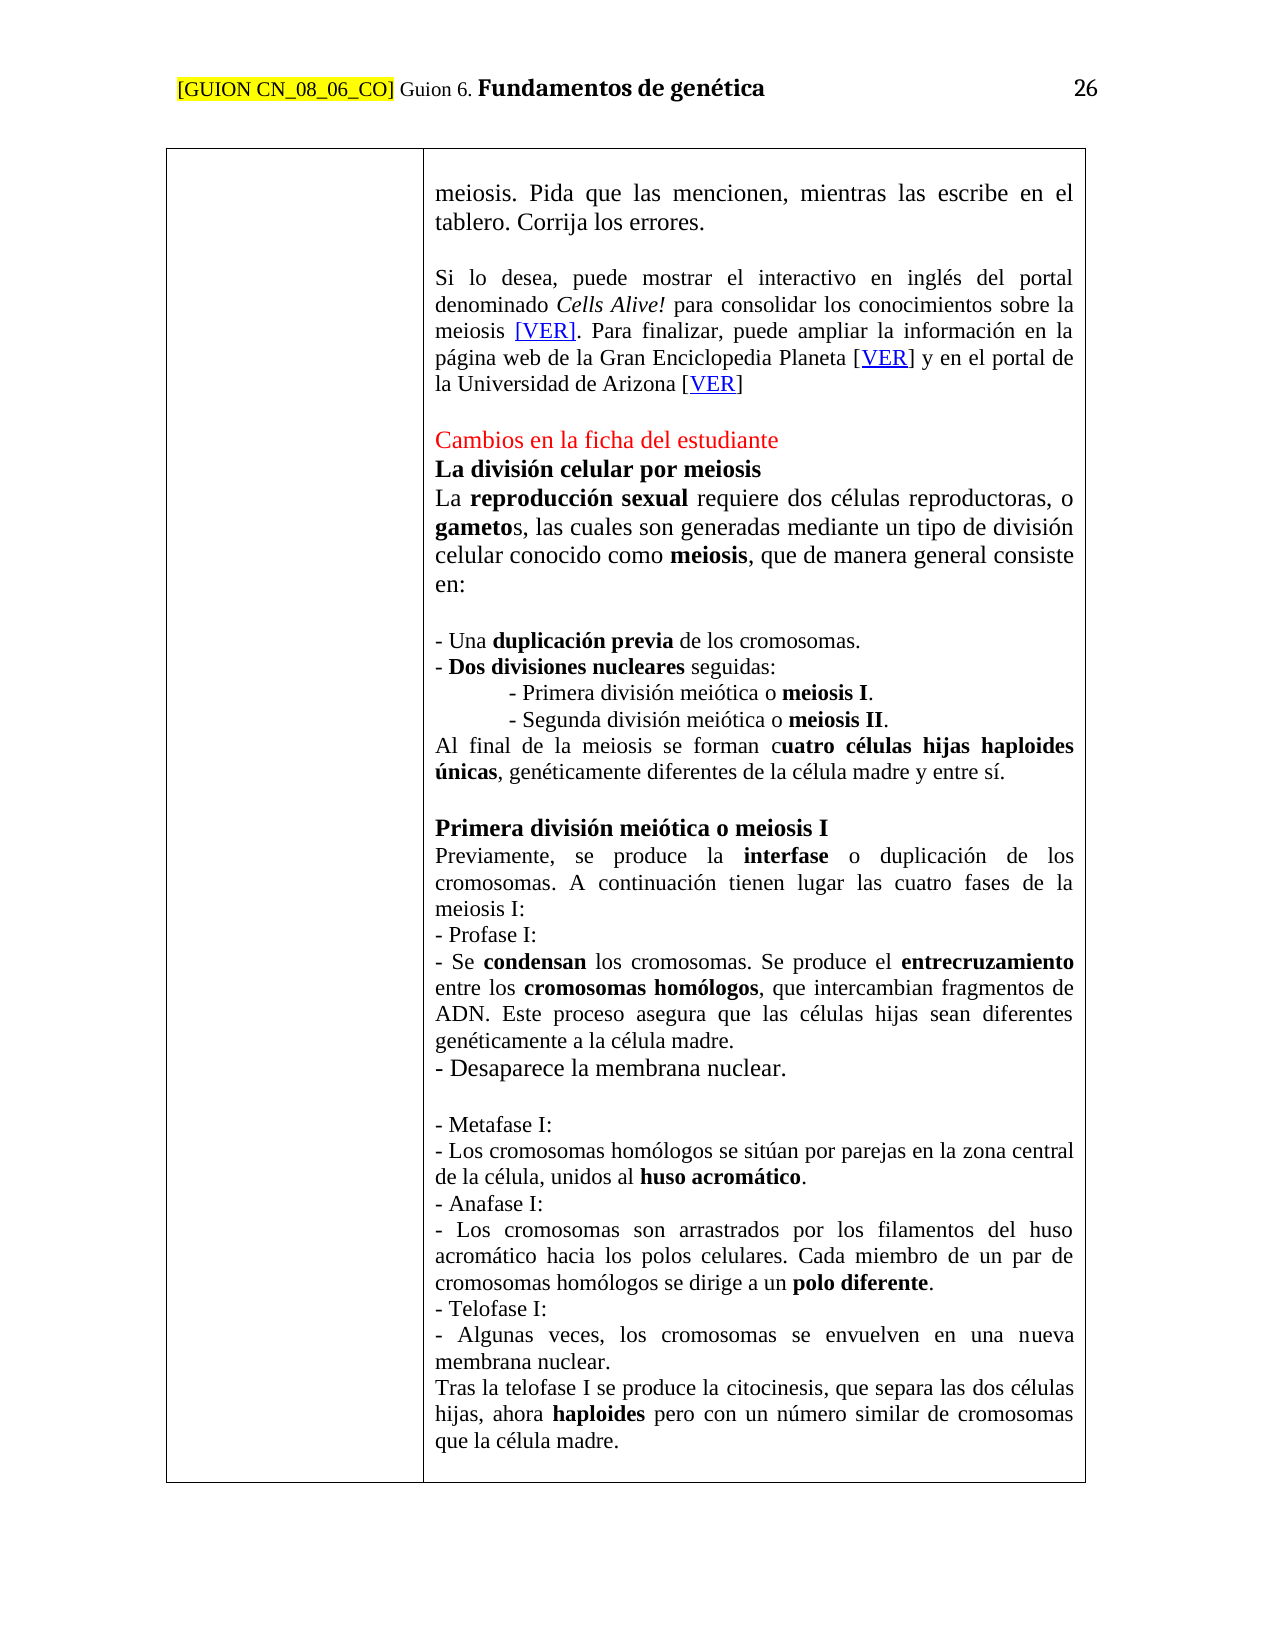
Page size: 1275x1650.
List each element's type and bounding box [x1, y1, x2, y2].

table_cell [167, 149, 423, 1482]
table_cell [424, 149, 1085, 1482]
